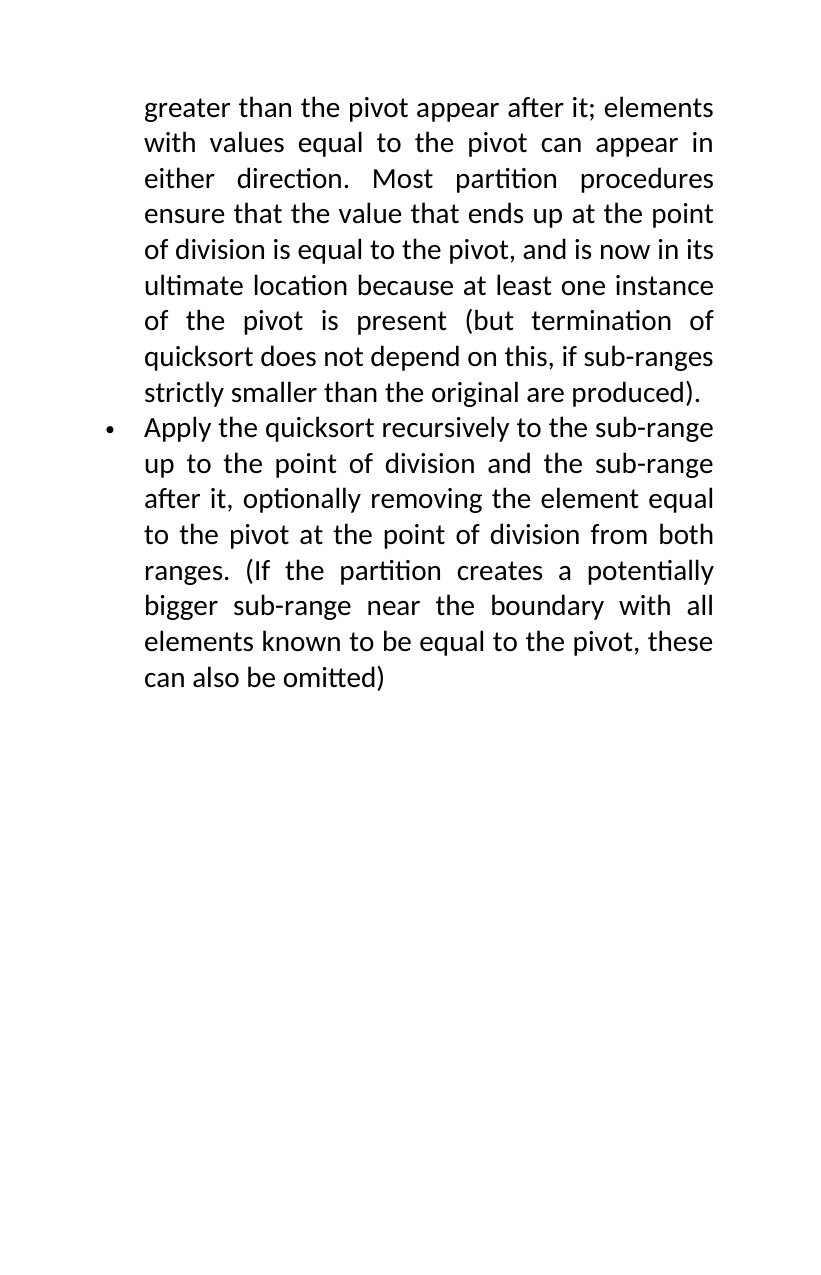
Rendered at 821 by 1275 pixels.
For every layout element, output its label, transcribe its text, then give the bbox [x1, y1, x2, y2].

list Apply the quicksort recursively to the sub-range up to the point of division and the sub-range after it, optionally removing the element equal to the pivot at the point of division from both ranges. (If the partition creates a potentially bigger sub-range near the boundary with all elements known to be equal to the pivot, these can also be omitted) [106, 409, 714, 694]
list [106, 89, 714, 409]
